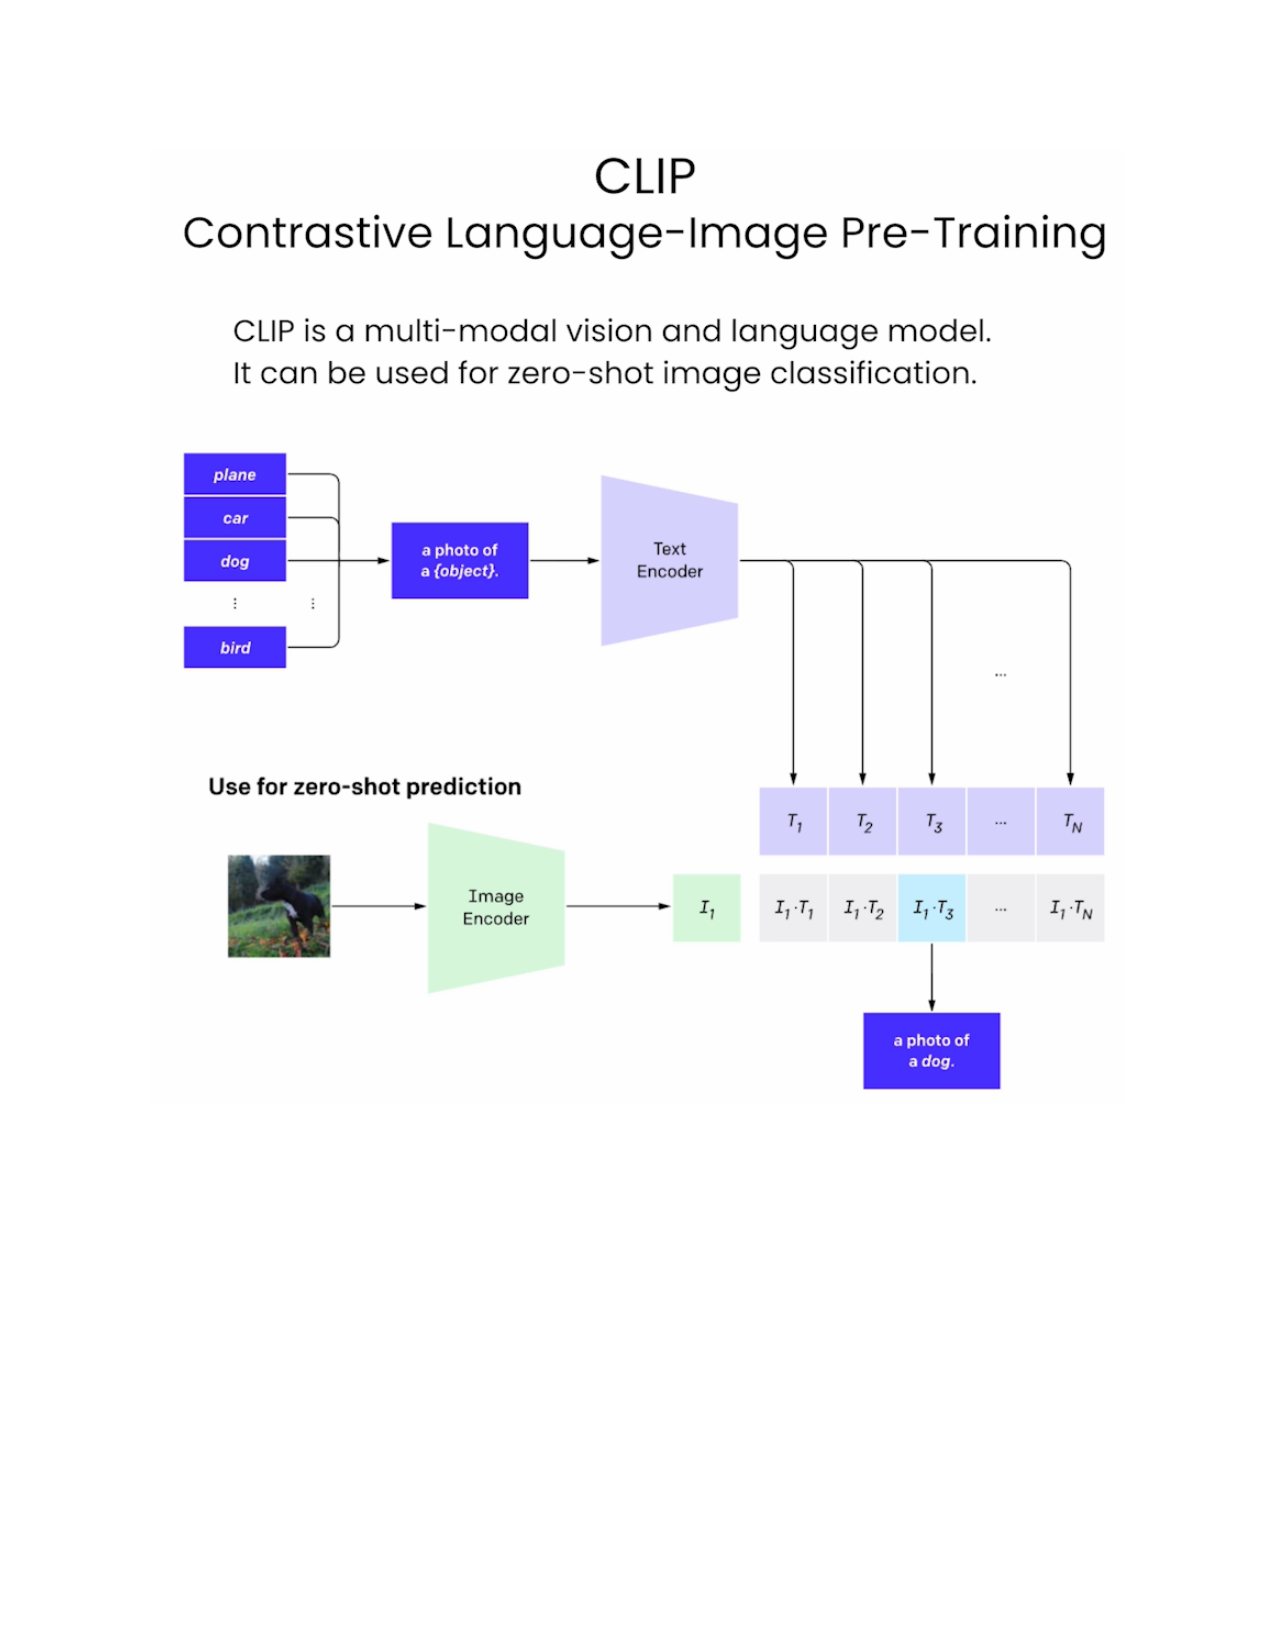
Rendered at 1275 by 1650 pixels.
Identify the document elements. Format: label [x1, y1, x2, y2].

picture [150, 150, 1125, 1103]
